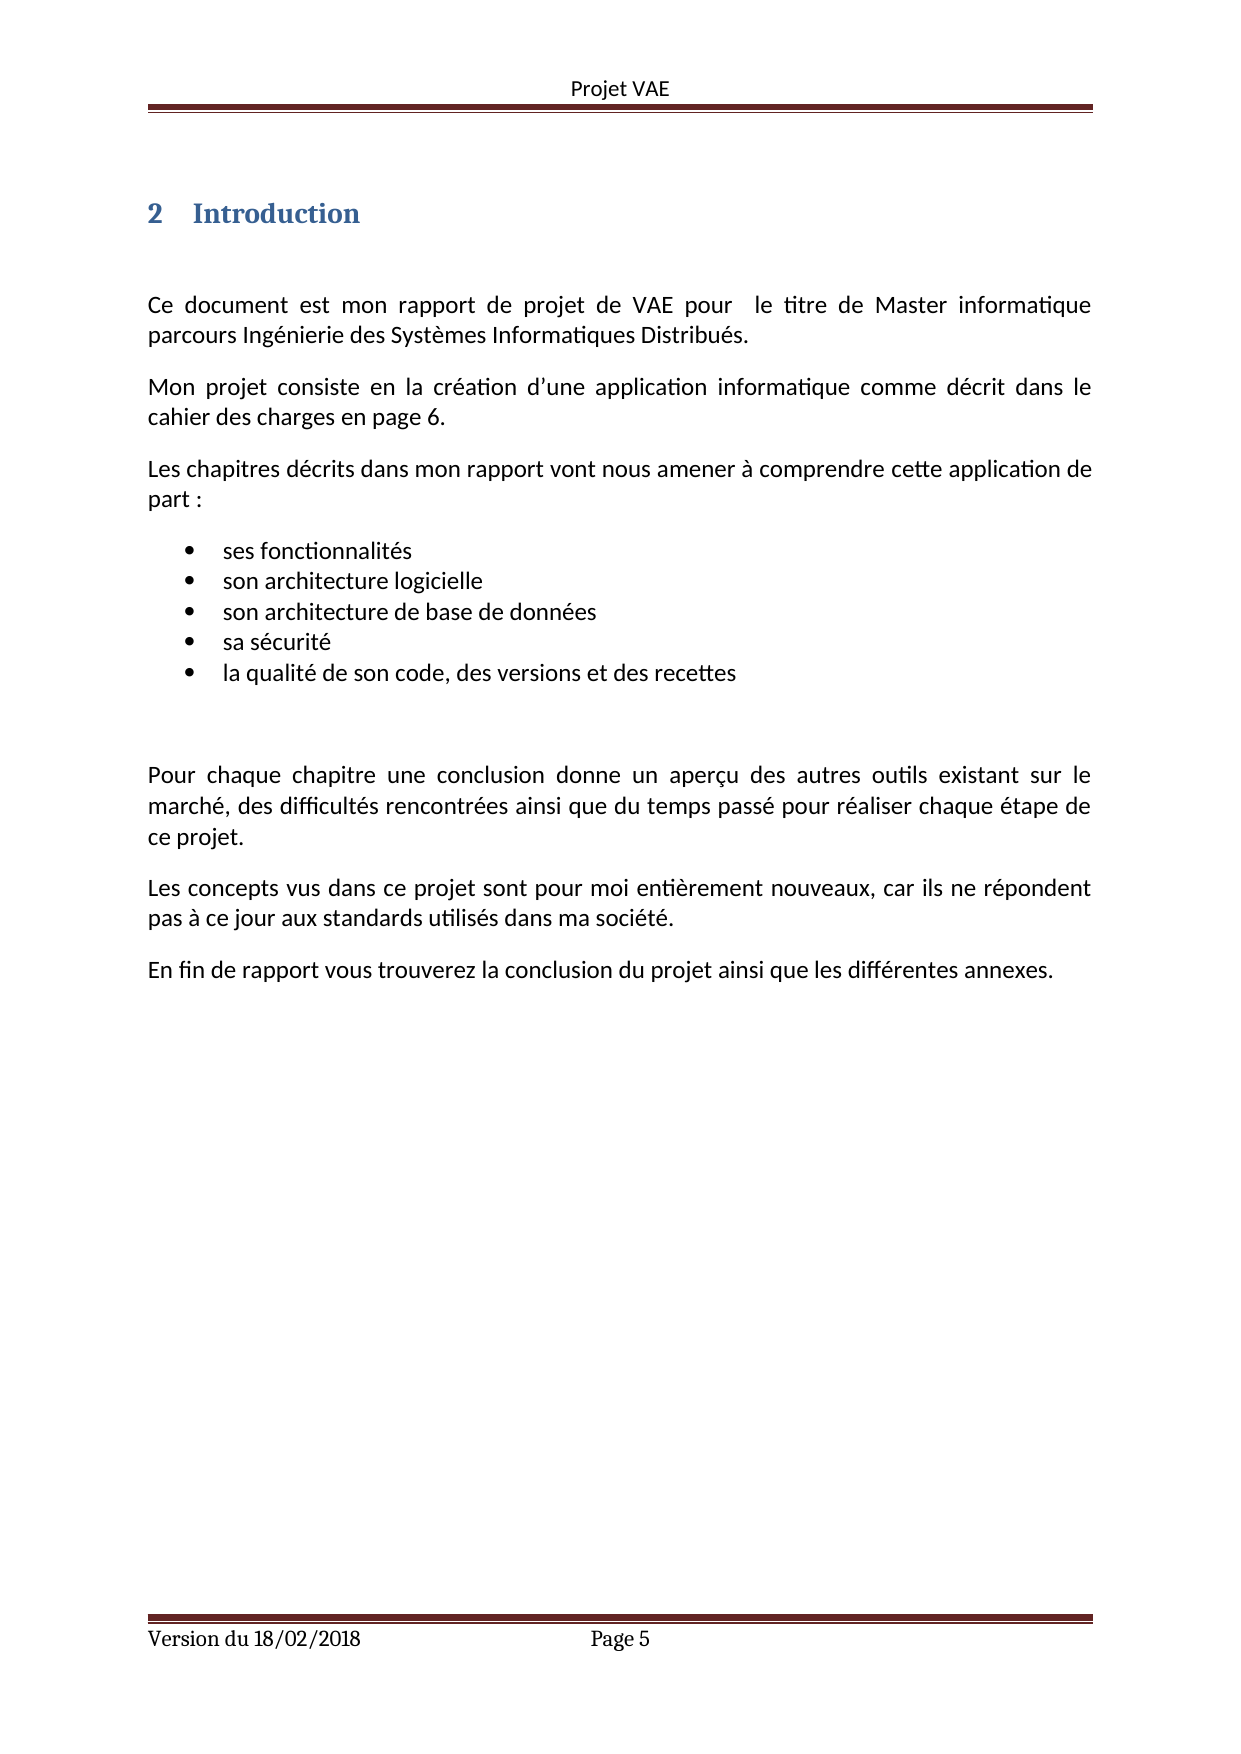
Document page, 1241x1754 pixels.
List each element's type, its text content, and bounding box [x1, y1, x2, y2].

list ses fonctionnalités [185, 535, 1093, 565]
list la qualité de son code, des versions et des recettes [185, 657, 1093, 687]
text Pour chaque chapitre une conclusion donne un aperçu des autres outils existant sur le marché, des difficultés rencontrées ainsi que du temps passé pour réaliser chaque étape de ce projet. [148, 759, 1093, 851]
text En fin de rapport vous trouverez la conclusion du projet ainsi que les différentes annexes. [148, 954, 1093, 984]
text Ce document est mon rapport de projet de VAE pour le titre de Master informatique parcours Ingénierie des Systèmes Informatiques Distribués. [148, 289, 1093, 350]
list son architecture logicielle [185, 565, 1093, 596]
subtitle Introduction [148, 198, 1093, 231]
text Mon projet consiste en la création d’une application informatique comme décrit dans le cahier des charges en page 6. [148, 371, 1093, 432]
list sa sécurité [185, 626, 1093, 657]
text Les concepts vus dans ce projet sont pour moi entièrement nouveaux, car ils ne répondent pas à ce jour aux standards utilisés dans ma société. [148, 872, 1093, 933]
text Les chapitres décrits dans mon rapport vont nous amener à comprendre cette application de part : [148, 453, 1093, 514]
list son architecture de base de données [185, 596, 1093, 626]
